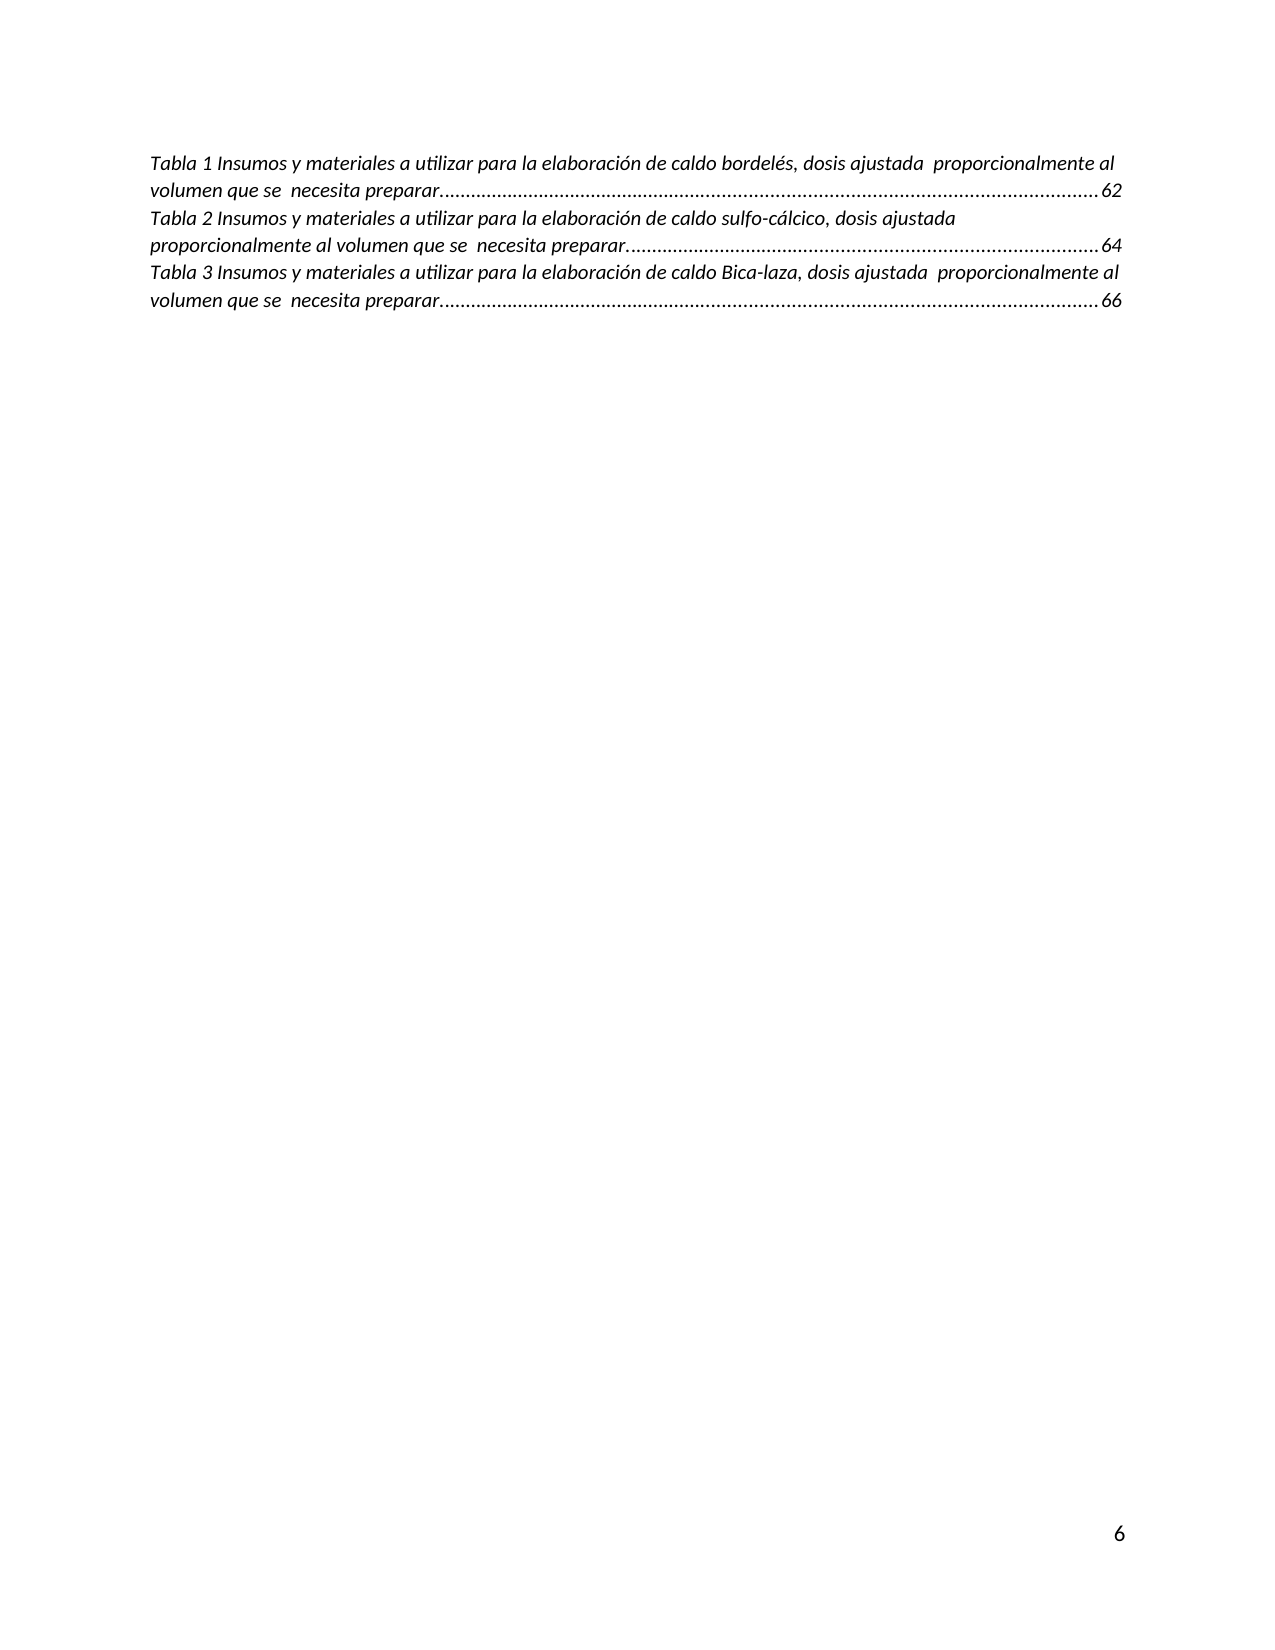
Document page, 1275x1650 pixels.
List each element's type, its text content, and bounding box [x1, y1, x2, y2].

text Tabla 3 Insumos y materiales a utilizar para la elaboración de caldo Bica-laza, dosis ajustada proporcionalmente al volumen que se necesita preparar. 66 [150, 259, 1125, 312]
text Tabla 1 Insumos y materiales a utilizar para la elaboración de caldo bordelés, dosis ajustada proporcionalmente al volumen que se necesita preparar. 62 [150, 150, 1125, 203]
text Tabla 2 Insumos y materiales a utilizar para la elaboración de caldo sulfo-cálcico, dosis ajustada proporcionalmente al volumen que se necesita preparar. 64 [150, 205, 1125, 258]
